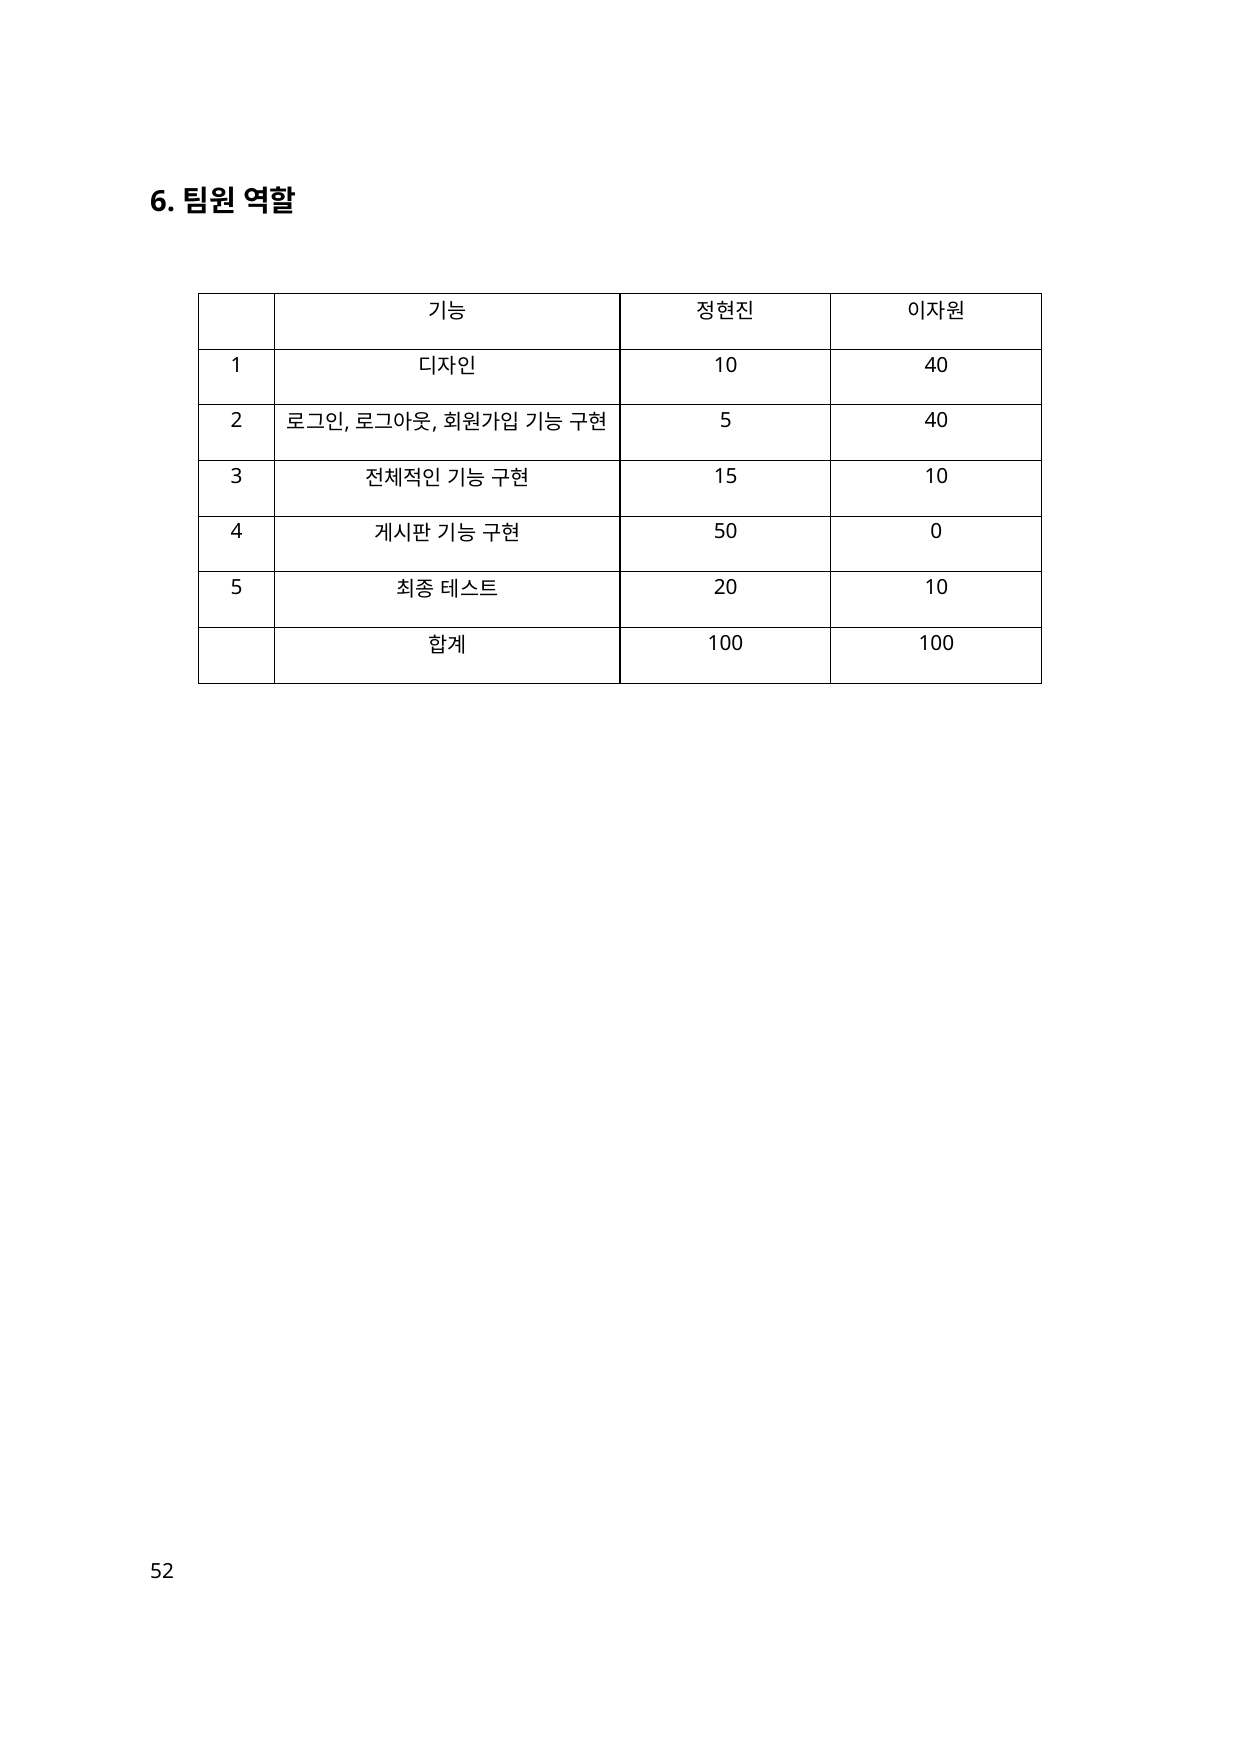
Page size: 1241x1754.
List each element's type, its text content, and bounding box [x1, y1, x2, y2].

table_cell 게시판 기능 구현 [275, 517, 619, 571]
table_cell 15 [621, 461, 830, 516]
subtitle 6. 팀원 역할 [150, 177, 1090, 219]
table_header 정현진 [621, 294, 830, 349]
table_cell 40 [831, 405, 1041, 460]
table_cell 전체적인 기능 구현 [275, 461, 619, 516]
table_cell 100 [831, 628, 1041, 682]
table_cell 10 [831, 572, 1041, 627]
table_cell 합계 [275, 628, 619, 682]
table_cell 5 [621, 405, 830, 460]
table_cell 10 [831, 461, 1041, 516]
table_cell 40 [831, 350, 1041, 404]
table_cell 2 [199, 405, 274, 460]
table_header 이자원 [831, 294, 1041, 349]
table_cell 4 [199, 517, 274, 571]
table_cell 최종 테스트 [275, 572, 619, 627]
table_header [199, 294, 274, 349]
table_cell 0 [831, 517, 1041, 571]
table_cell 5 [199, 572, 274, 627]
table_cell 1 [199, 350, 274, 404]
table_cell 100 [621, 628, 830, 682]
table_cell 50 [621, 517, 830, 571]
table_header 기능 [275, 294, 619, 349]
table_cell 디자인 [275, 350, 619, 404]
table_cell 로그인, 로그아웃, 회원가입 기능 구현 [275, 405, 619, 460]
table_cell 10 [621, 350, 830, 404]
table_cell 3 [199, 461, 274, 516]
table_cell 20 [621, 572, 830, 627]
table_cell [199, 628, 274, 682]
